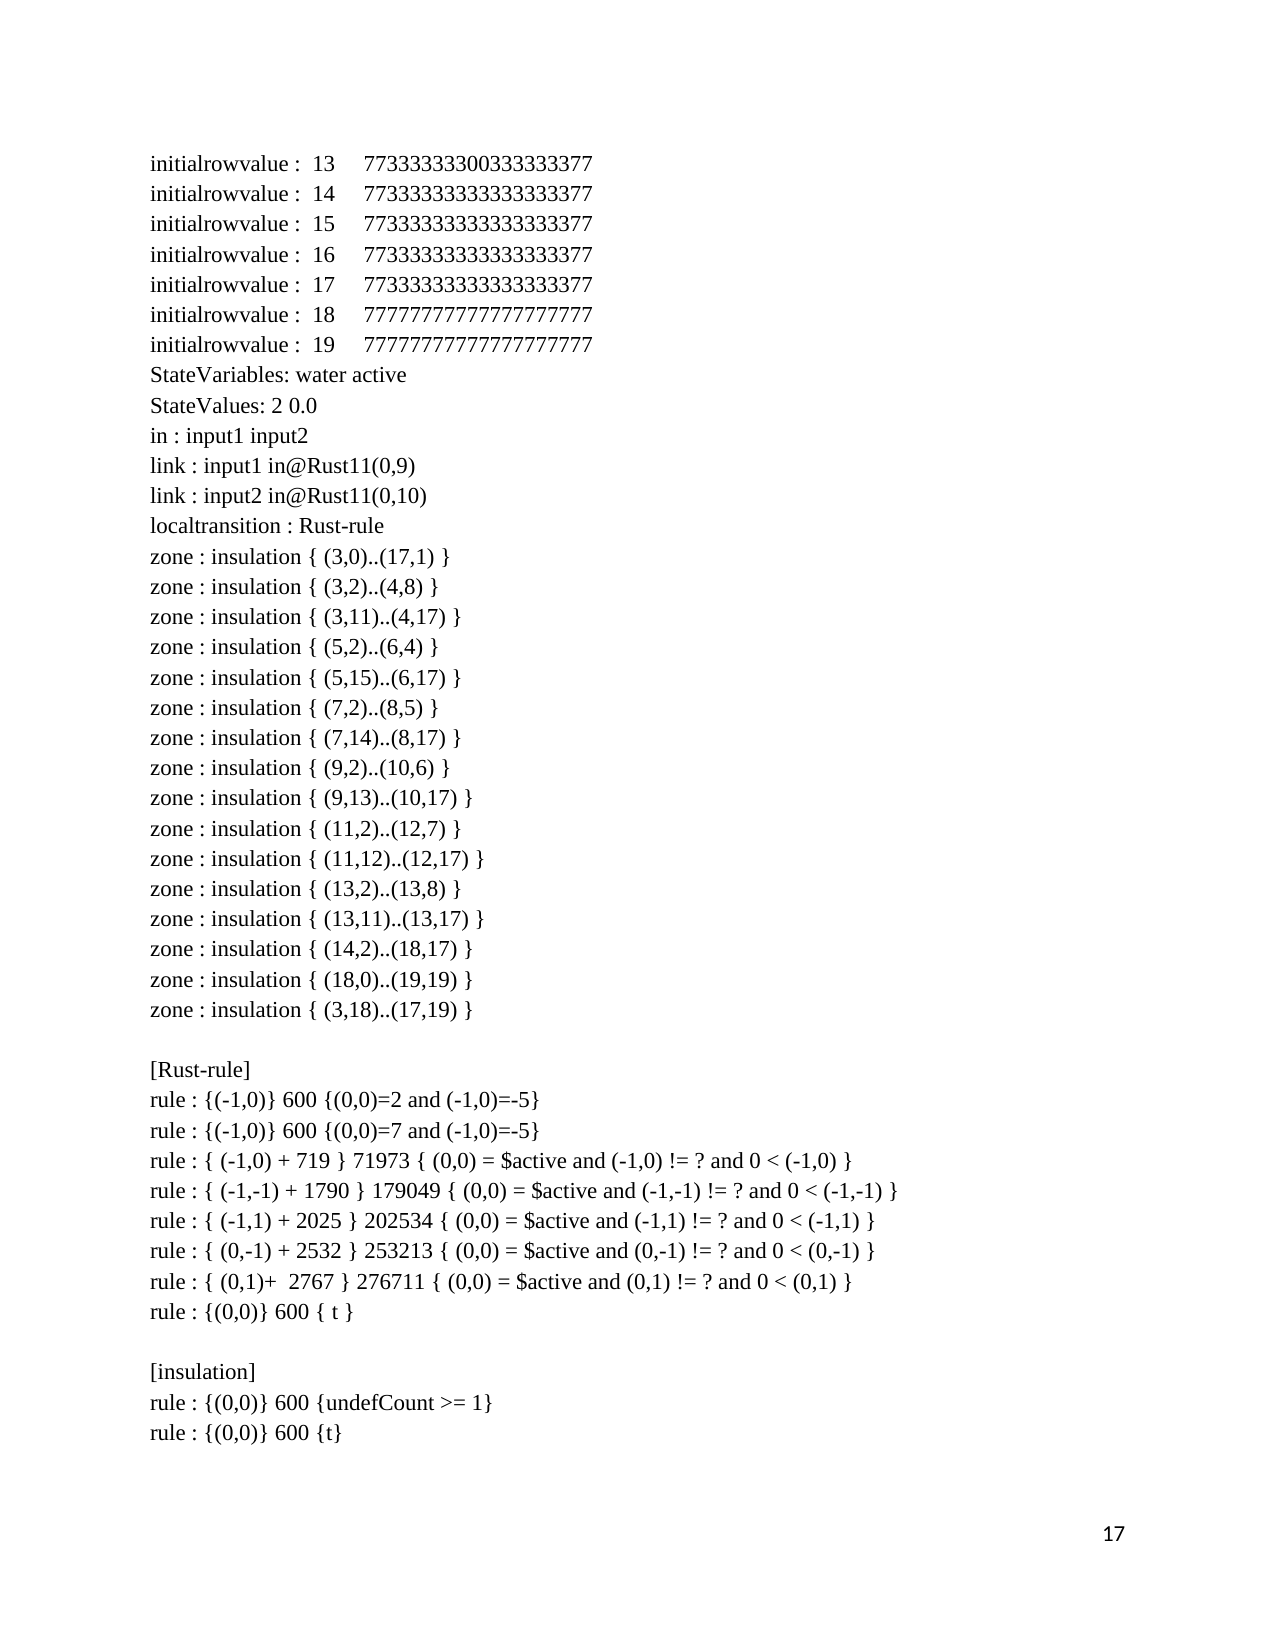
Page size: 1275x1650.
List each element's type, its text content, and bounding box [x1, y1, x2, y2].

list zone : insulation { (3,11)..(4,17) } [150, 603, 1125, 629]
list zone : insulation { (5,15)..(6,17) } [150, 663, 1125, 690]
list zone : insulation { (18,0)..(19,19) } [150, 966, 1125, 992]
list initialrowvalue : 15 77333333333333333377 [150, 210, 1125, 237]
list zone : insulation { (11,12)..(12,17) } [150, 845, 1125, 871]
list [insulation] [150, 1358, 1125, 1385]
list StateValues: 2 0.0 [150, 392, 1125, 418]
list initialrowvalue : 14 77333333333333333377 [150, 180, 1125, 207]
list zone : insulation { (7,2)..(8,5) } [150, 694, 1125, 720]
list zone : insulation { (13,2)..(13,8) } [150, 875, 1125, 901]
list initialrowvalue : 13 77333333300333333377 [150, 150, 1125, 176]
list StateVariables: water active [150, 361, 1125, 388]
list rule : {(0,0)} 600 {undefCount >= 1} [150, 1388, 1125, 1415]
list in : input1 input2 [150, 422, 1125, 448]
list rule : { (0,-1) + 2532 } 253213 { (0,0) = $active and (0,-1) != ? and 0 < (0,-1) } [150, 1237, 1125, 1264]
list zone : insulation { (13,11)..(13,17) } [150, 905, 1125, 932]
list rule : {(0,0)} 600 { t } [150, 1298, 1125, 1324]
list zone : insulation { (11,2)..(12,7) } [150, 814, 1125, 841]
list zone : insulation { (3,0)..(17,1) } [150, 543, 1125, 569]
list zone : insulation { (9,13)..(10,17) } [150, 784, 1125, 811]
list zone : insulation { (9,2)..(10,6) } [150, 754, 1125, 781]
list link : input2 in@Rust11(0,10) [150, 482, 1125, 509]
list link : input1 in@Rust11(0,9) [150, 452, 1125, 478]
list rule : { (-1,0) + 719 } 71973 { (0,0) = $active and (-1,0) != ? and 0 < (-1,0) } [150, 1147, 1125, 1173]
list rule : { (0,1)+ 2767 } 276711 { (0,0) = $active and (0,1) != ? and 0 < (0,1) } [150, 1268, 1125, 1294]
list localtransition : Rust-rule [150, 512, 1125, 539]
list initialrowvalue : 16 77333333333333333377 [150, 241, 1125, 267]
list rule : {(0,0)} 600 {t} [150, 1419, 1125, 1445]
list [Rust-rule] [150, 1056, 1125, 1083]
list initialrowvalue : 18 77777777777777777777 [150, 301, 1125, 327]
list zone : insulation { (3,18)..(17,19) } [150, 996, 1125, 1022]
list initialrowvalue : 17 77333333333333333377 [150, 271, 1125, 297]
list initialrowvalue : 19 77777777777777777777 [150, 331, 1125, 358]
list zone : insulation { (14,2)..(18,17) } [150, 935, 1125, 962]
list zone : insulation { (7,14)..(8,17) } [150, 724, 1125, 750]
list zone : insulation { (5,2)..(6,4) } [150, 633, 1125, 660]
list rule : { (-1,1) + 2025 } 202534 { (0,0) = $active and (-1,1) != ? and 0 < (-1,1) } [150, 1207, 1125, 1234]
list rule : {(-1,0)} 600 {(0,0)=2 and (-1,0)=-5} [150, 1086, 1125, 1113]
list zone : insulation { (3,2)..(4,8) } [150, 573, 1125, 599]
list rule : { (-1,-1) + 1790 } 179049 { (0,0) = $active and (-1,-1) != ? and 0 < (-1,-1) } [150, 1177, 1125, 1203]
list rule : {(-1,0)} 600 {(0,0)=7 and (-1,0)=-5} [150, 1117, 1125, 1143]
